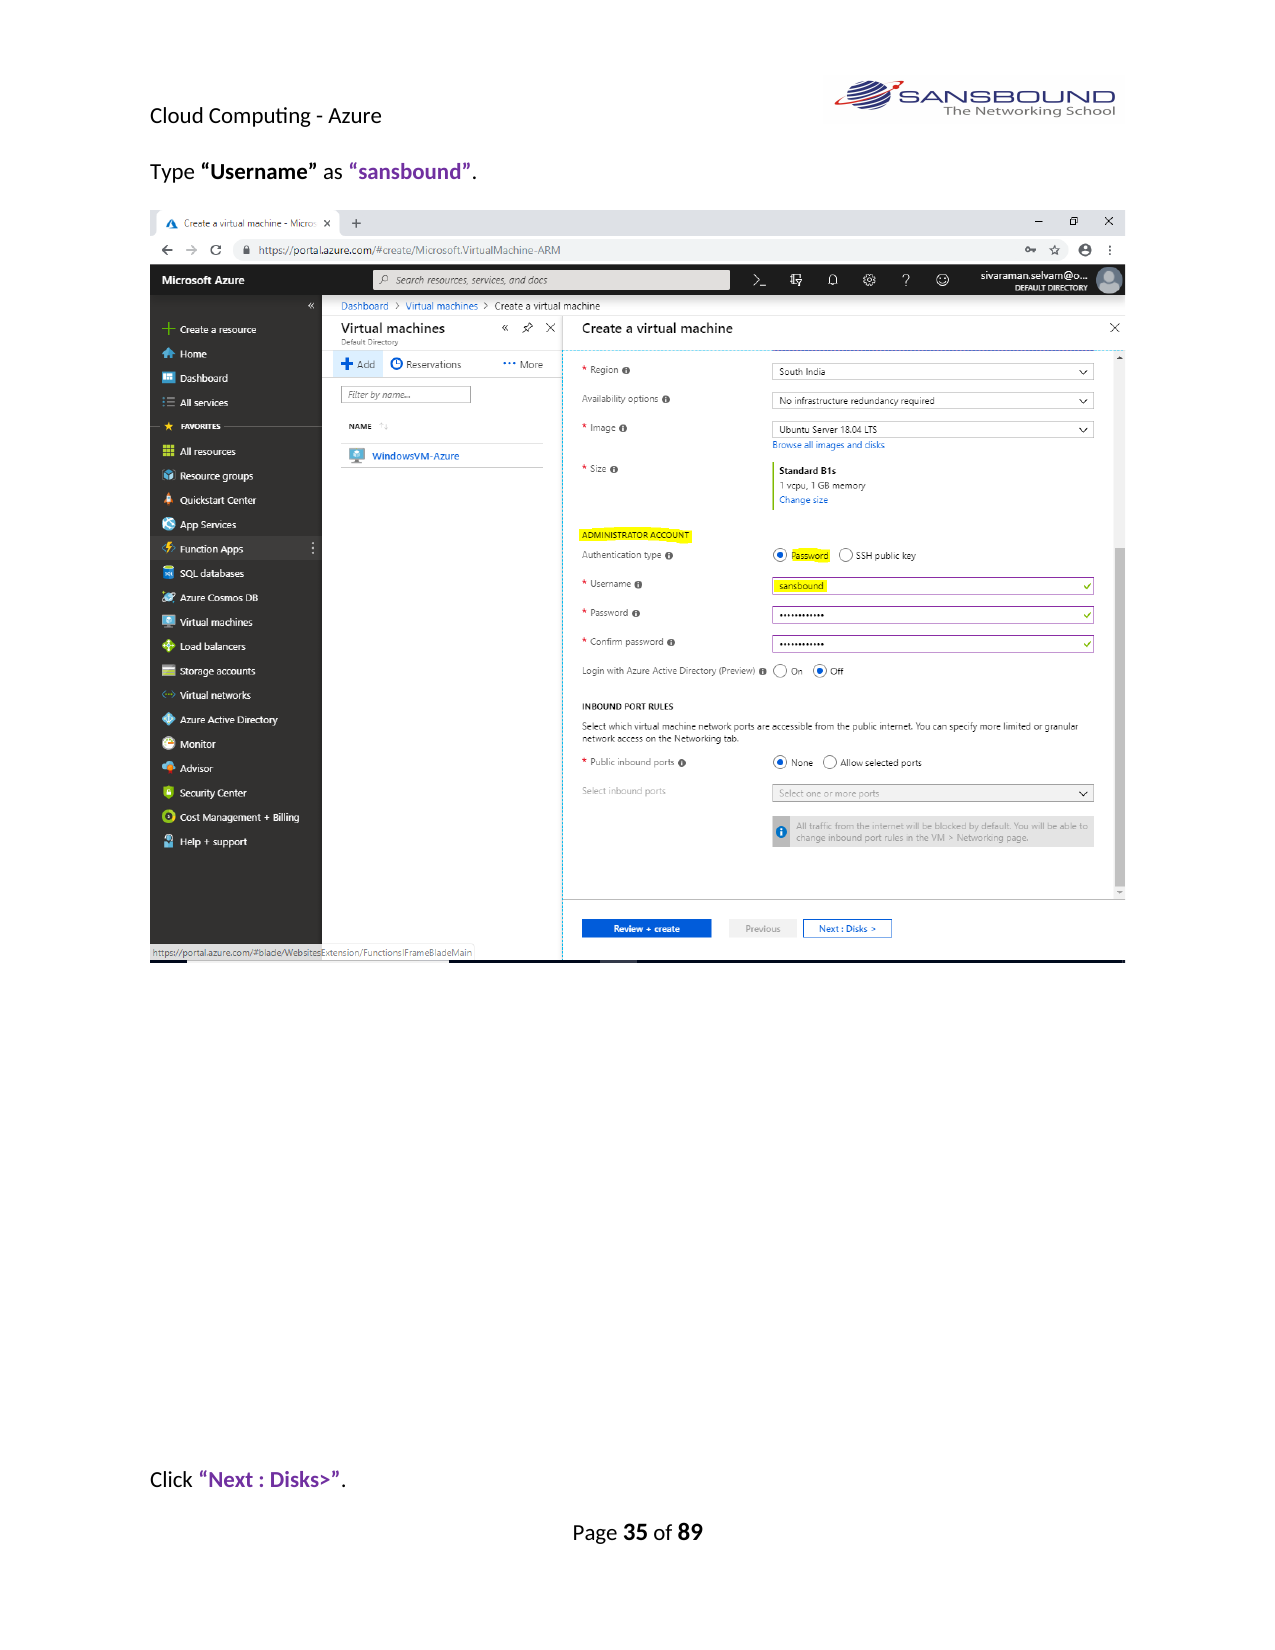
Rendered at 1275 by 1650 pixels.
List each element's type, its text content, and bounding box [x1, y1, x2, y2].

picture [823, 75, 1125, 124]
text Click “Next : Disks>”. [150, 1465, 1125, 1493]
text Type “Username” as “sansbound”. [150, 157, 1125, 185]
picture [150, 210, 1125, 963]
